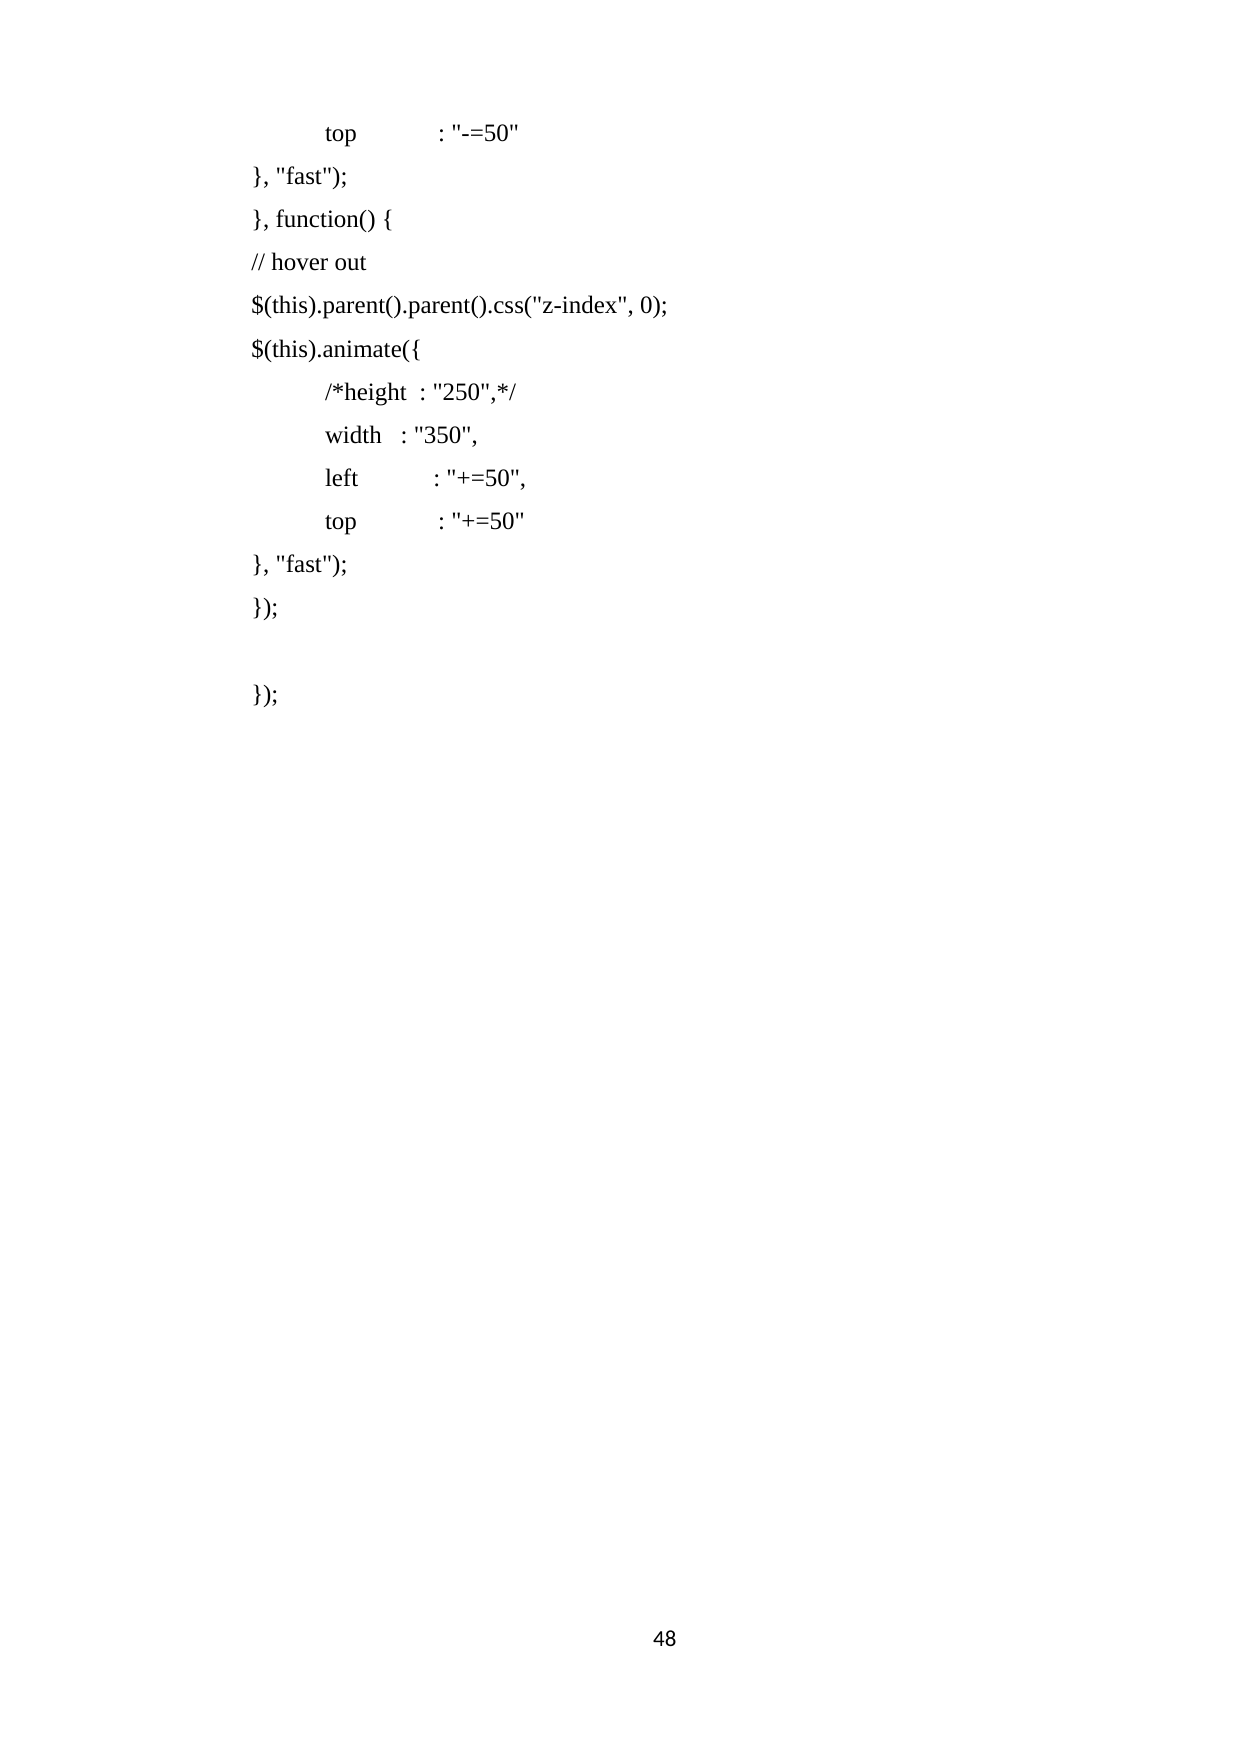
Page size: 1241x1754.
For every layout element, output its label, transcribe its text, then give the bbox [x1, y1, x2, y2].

text }, "fast"); [177, 549, 1152, 578]
text /*height : "250",*/ [177, 377, 1152, 406]
text }); [177, 592, 1152, 621]
text }, function() { [177, 204, 1152, 233]
text width : "350", [177, 420, 1152, 449]
text top : "-=50" [177, 118, 1152, 147]
text left : "+=50", [177, 463, 1152, 492]
text }); [177, 679, 1152, 707]
text top : "+=50" [177, 506, 1152, 535]
text }, "fast"); [177, 161, 1152, 190]
text $(this).parent().parent().css("z-index", 0); [177, 291, 1152, 319]
text $(this).animate({ [177, 334, 1152, 362]
text // hover out [177, 247, 1152, 276]
